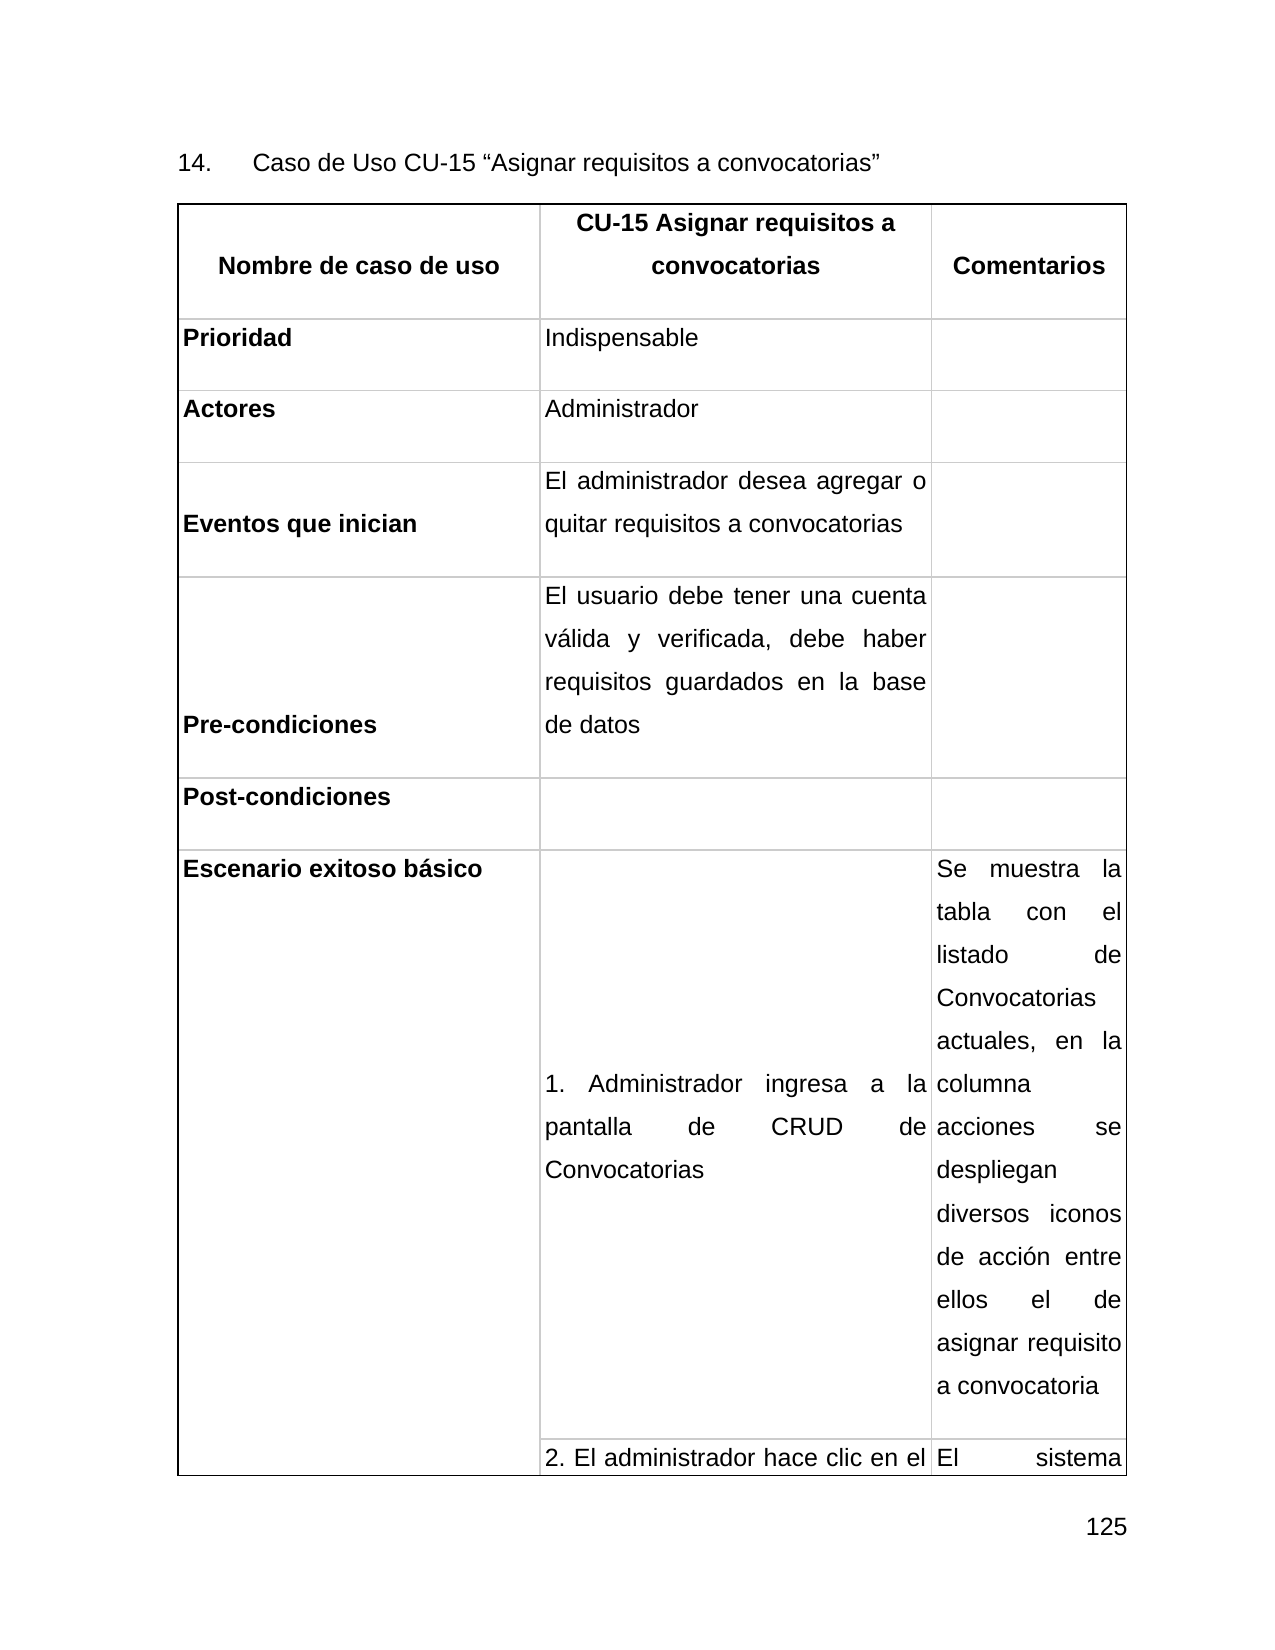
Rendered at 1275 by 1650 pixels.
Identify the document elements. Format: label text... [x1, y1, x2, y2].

table_cell [932, 578, 1126, 777]
table_cell [541, 779, 931, 849]
table_cell El usuario debe tener una cuenta válida y verificada, debe haber requisitos guardados en la base de datos [541, 578, 931, 777]
table_cell [932, 391, 1126, 461]
table_cell Pre-condiciones [179, 578, 539, 777]
table_cell 1. Administrador ingresa a la pantalla de CRUD de Convocatorias [541, 851, 931, 1438]
table_cell [932, 779, 1126, 849]
subtitle Caso de Uso CU-15 “Asignar requisitos a convocatorias” [177, 148, 1127, 176]
table_header Comentarios [932, 205, 1126, 318]
table_cell Administrador [541, 391, 931, 461]
table_cell El administrador desea agregar o quitar requisitos a convocatorias [541, 463, 931, 576]
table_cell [932, 1440, 1126, 1475]
table_cell [932, 320, 1126, 390]
table_cell Se muestra la tabla con el listado de Convocatorias actuales, en la columna acciones se despliegan diversos iconos de acción entre ellos el de asignar requisito a convocatoria [932, 851, 1126, 1438]
table_cell Prioridad [179, 320, 539, 390]
table_header Nombre de caso de uso [179, 205, 539, 318]
table_cell Eventos que inician [179, 463, 539, 576]
table_cell Escenario exitoso básico [179, 851, 539, 1475]
table_cell Post-condiciones [179, 779, 539, 849]
table_cell [932, 463, 1126, 576]
table_cell Indispensable [541, 320, 931, 390]
table_cell Actores [179, 391, 539, 461]
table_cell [541, 1440, 931, 1475]
table_header CU-15 Asignar requisitos a convocatorias [541, 205, 931, 318]
